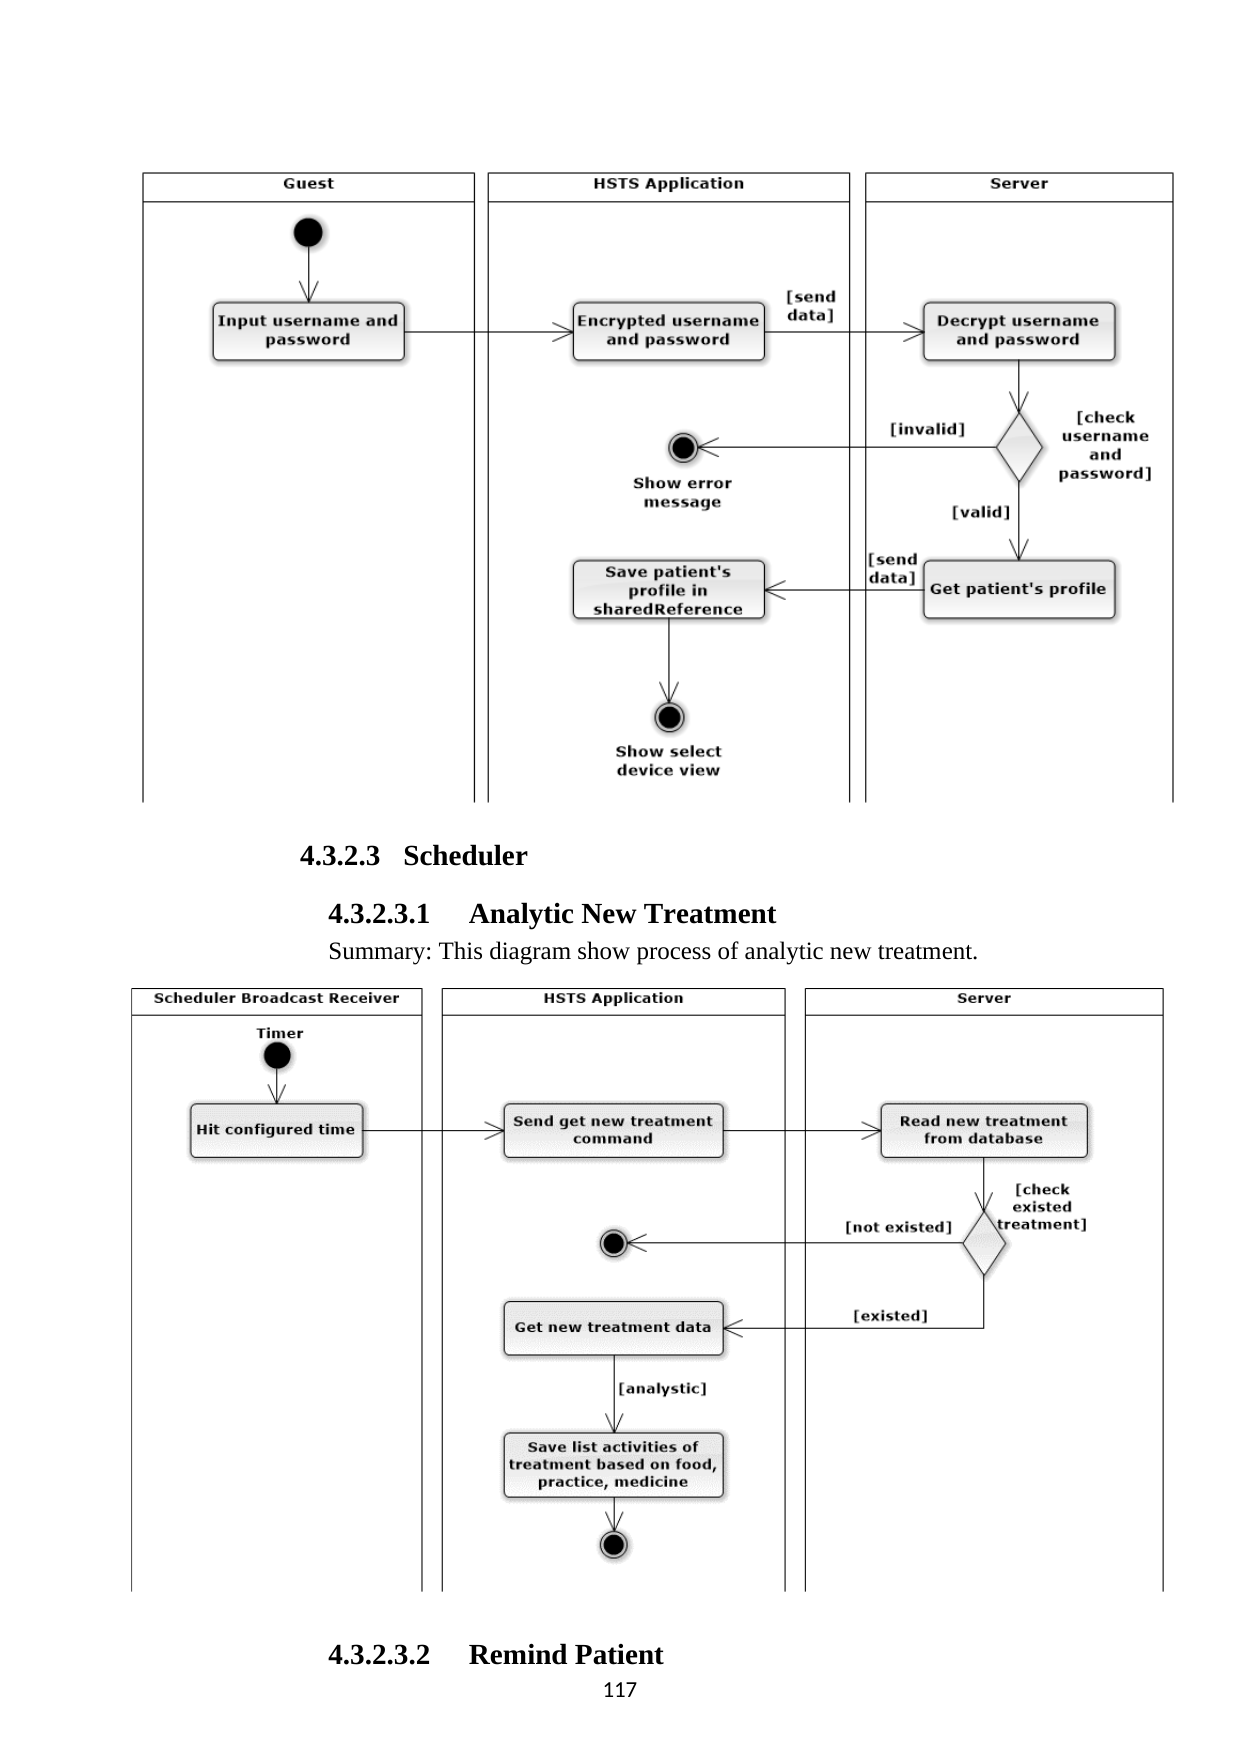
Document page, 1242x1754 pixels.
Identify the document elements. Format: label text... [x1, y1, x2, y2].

subtitle Analytic New Treatment [328, 896, 1146, 930]
picture [131, 162, 1184, 813]
subtitle Scheduler [300, 838, 1146, 871]
text Summary: This diagram show process of analytic new treatment. [328, 936, 1146, 965]
picture [131, 988, 1184, 1612]
subtitle Remind Patient [328, 1637, 1146, 1670]
